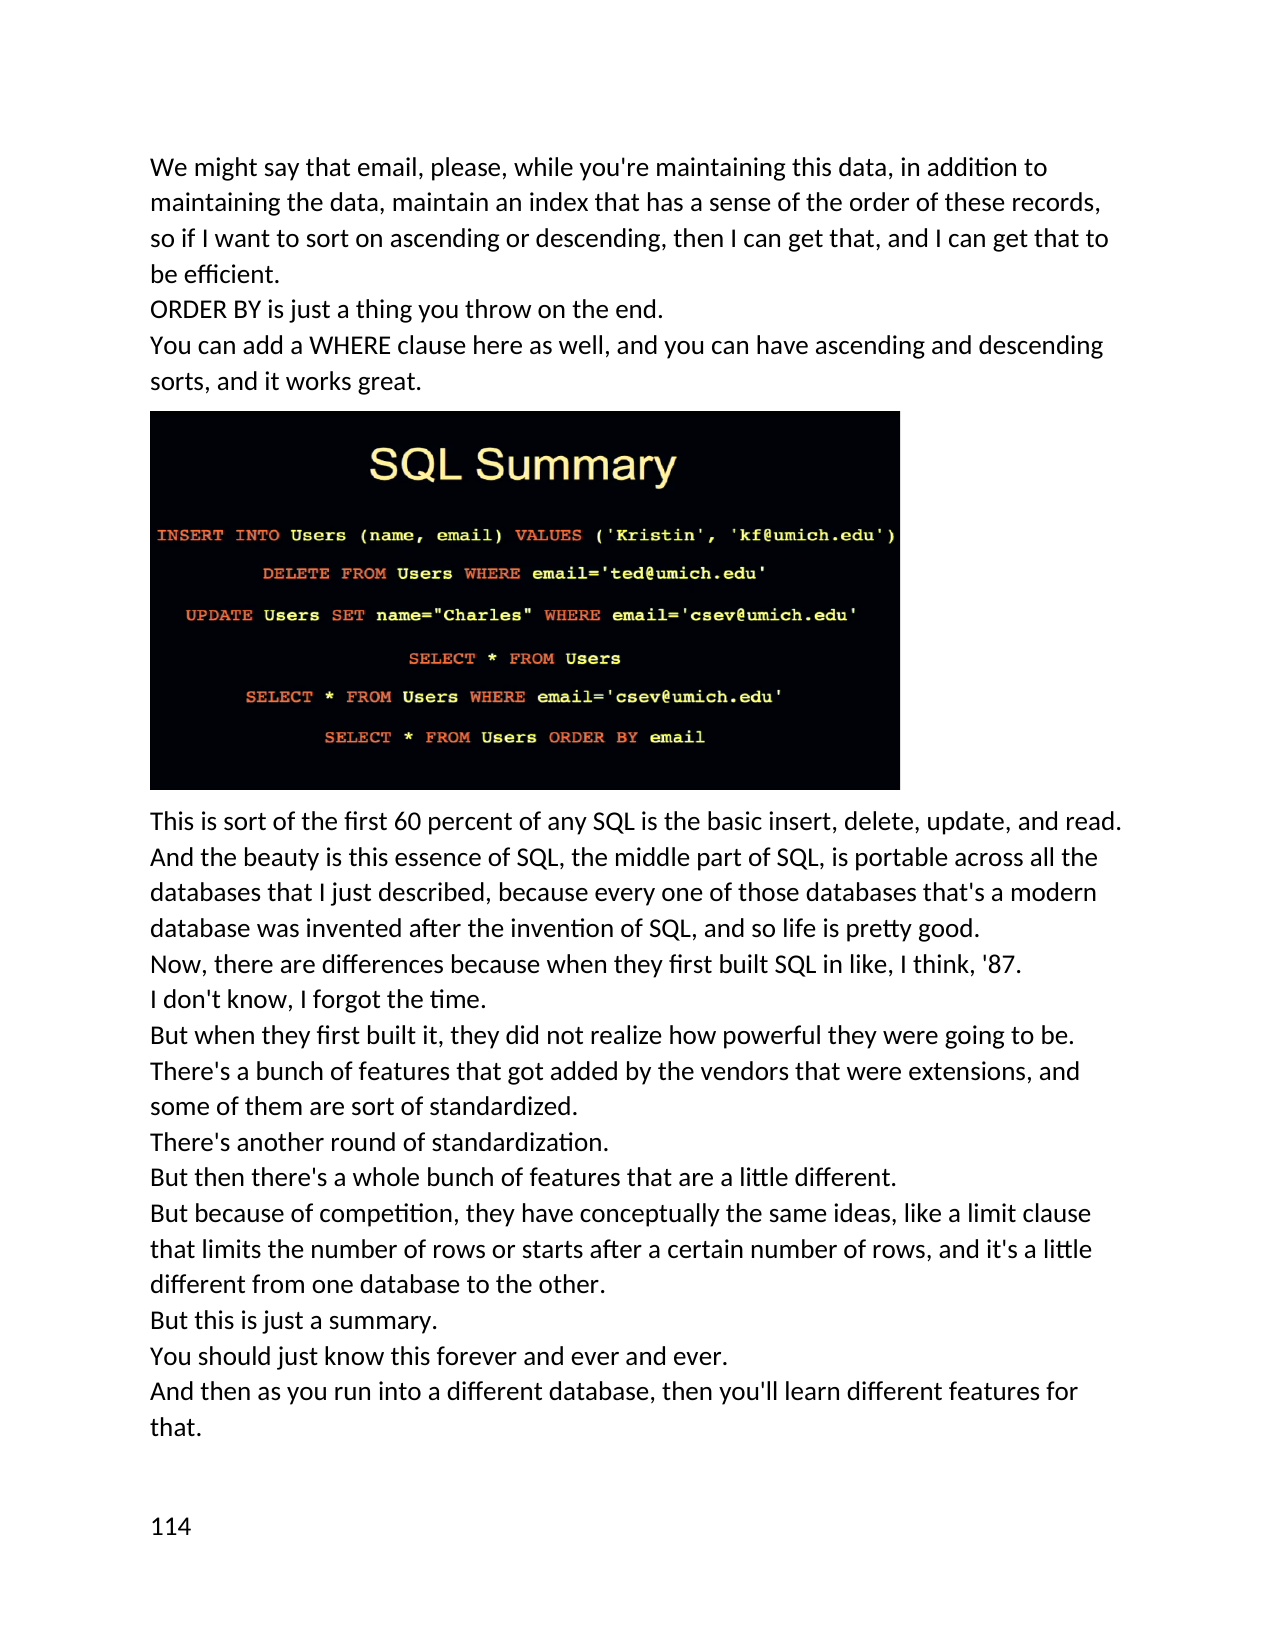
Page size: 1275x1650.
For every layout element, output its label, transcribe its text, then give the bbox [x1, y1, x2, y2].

text We might say that email, please, while you're maintaining this data, in addition to maintaining the data, maintain an index that has a sense of the order of these records, [150, 150, 1125, 219]
text There's another round of standardization. [150, 1125, 1125, 1158]
text You can add a WHERE clause here as well, and you can have ascending and descending sorts, and it works great. [150, 328, 1125, 397]
text Now, there are differences because when they first built SQL in like, I think, '87. [150, 947, 1125, 980]
text But this is just a summary. [150, 1303, 1125, 1336]
text And then as you run into a different database, then you'll learn different features for that. [150, 1374, 1125, 1443]
text But when they first built it, they did not realize how powerful they were going to be. [150, 1018, 1125, 1051]
text ORDER BY is just a thing you throw on the end. [150, 292, 1125, 326]
text so if I want to sort on ascending or descending, then I can get that, and I can get that to be efficient. [150, 221, 1125, 290]
text But then there's a whole bunch of features that are a little different. [150, 1161, 1125, 1193]
text You should just know this forever and ever and ever. [150, 1339, 1125, 1372]
picture [150, 411, 901, 790]
text There's a bunch of features that got added by the vendors that were extensions, and some of them are sort of standardized. [150, 1054, 1125, 1122]
text This is sort of the first 60 percent of any SQL is the basic insert, delete, update, and read. [150, 804, 1125, 837]
text And the beauty is this essence of SQL, the middle part of SQL, is portable across all the databases that I just described, because every one of those databases that's a modern database was invented after the invention of SQL, and so life is pretty good. [150, 840, 1125, 944]
text I don't know, I forgot the time. [150, 982, 1125, 1015]
text But because of competition, they have conceptually the same ideas, like a limit clause that limits the number of rows or starts after a certain number of rows, and it's a little different from one database to the other. [150, 1196, 1125, 1300]
